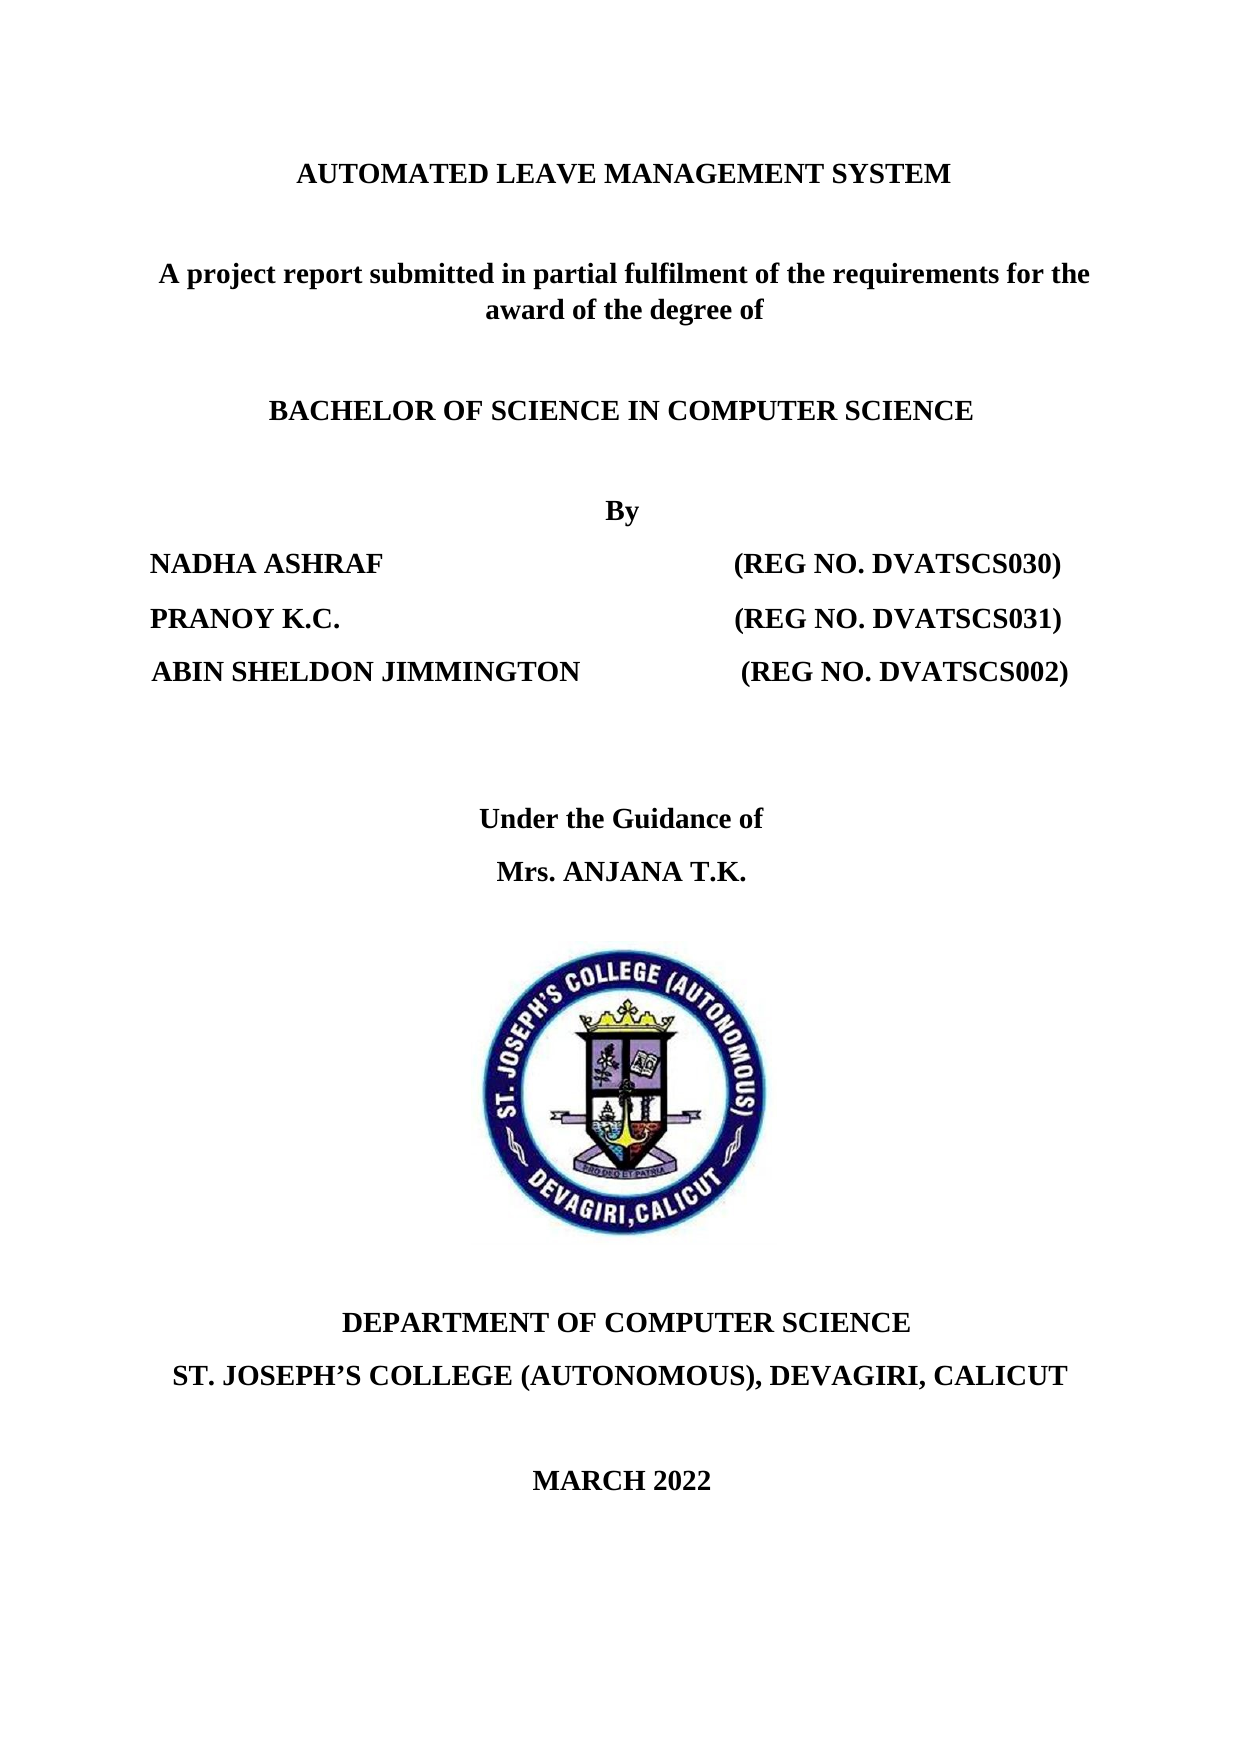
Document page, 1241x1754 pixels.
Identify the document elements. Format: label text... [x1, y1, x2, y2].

text A project report submitted in partial fulfilment of the requirements for the award of the degree of [151, 256, 1098, 326]
text ABIN SHELDON JIMMINGTON (REG NO. DVATSCS002) [151, 654, 1098, 688]
text By [151, 493, 1093, 527]
text BACHELOR OF SCIENCE IN COMPUTER SCIENCE [151, 393, 1092, 426]
text PRANOY K.C. (REG NO. DVATSCS031) [150, 601, 1098, 635]
text AUTOMATED LEAVE MANAGEMENT SYSTEM [150, 156, 1098, 190]
text Mrs. ANJANA T.K. [151, 854, 1092, 888]
subtitle ST. JOSEPH’S COLLEGE (AUTONOMOUS), DEVAGIRI, CALICUT [172, 1358, 1098, 1391]
text MARCH 2022 [151, 1463, 1093, 1496]
text Under the Guidance of [151, 801, 1091, 835]
picture [470, 941, 777, 1248]
text DEPARTMENT OF COMPUTER SCIENCE [150, 1305, 1098, 1339]
text NADHA ASHRAF (REG NO. DVATSCS030) [149, 546, 1098, 580]
